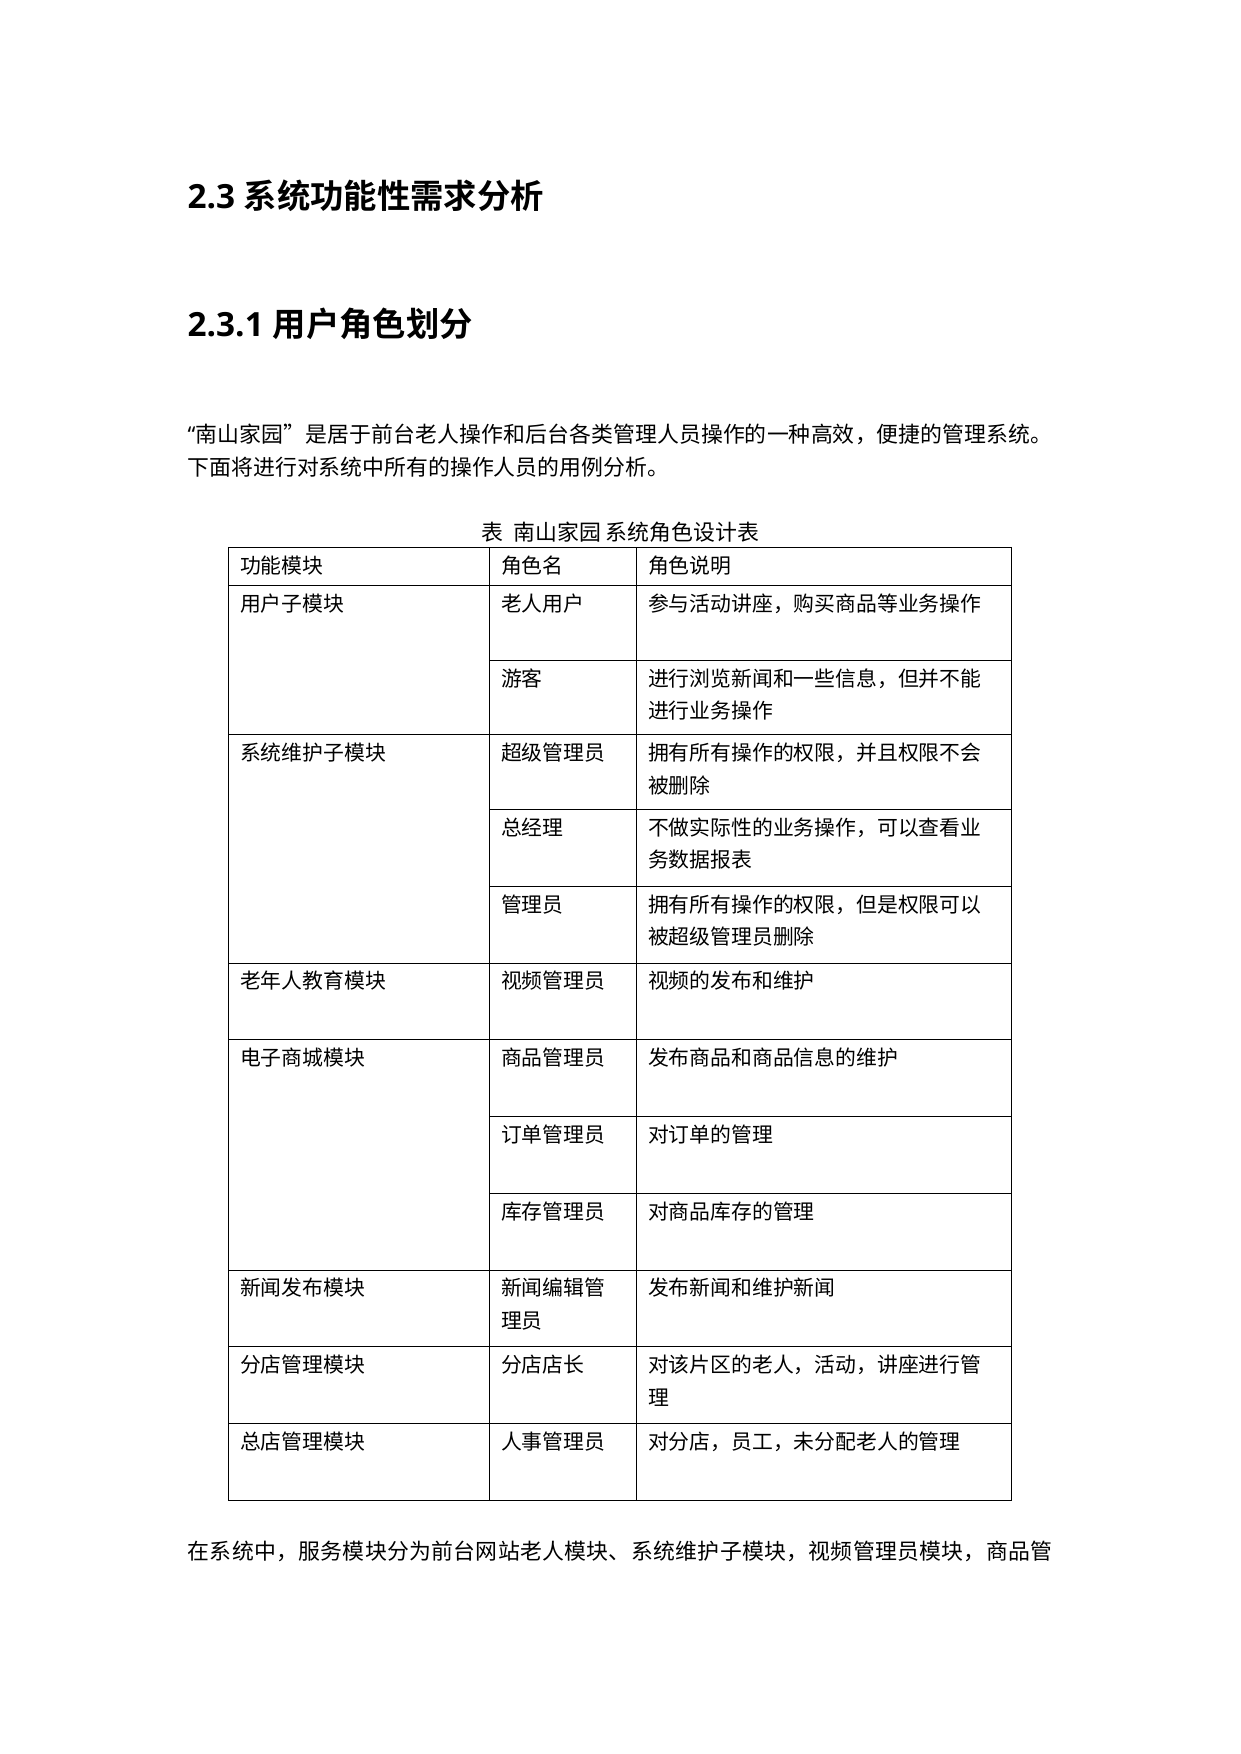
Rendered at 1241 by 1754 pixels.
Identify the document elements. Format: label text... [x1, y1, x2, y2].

text “南山家园”是居于前台老人操作和后台各类管理人员操作的一种高效，便捷的管理系统。下面将进行对系统中所有的操作人员的用例分析。 [187, 417, 1053, 482]
table_cell 发布新闻和维护新闻 [637, 1271, 1011, 1346]
table_cell 电子商城模块 [229, 1040, 489, 1269]
table_cell 人事管理员 [490, 1424, 636, 1500]
table_cell 总经理 [490, 810, 636, 886]
table_cell 商品管理员 [490, 1040, 636, 1116]
table_cell 老年人教育模块 [229, 964, 489, 1039]
table_cell 拥有所有操作的权限，但是权限可以被超级管理员删除 [637, 887, 1011, 962]
table_cell 库存管理员 [490, 1194, 636, 1269]
text 表 南山家园 系统角色设计表 [187, 514, 1053, 547]
table_cell 管理员 [490, 887, 636, 962]
table_cell 不做实际性的业务操作，可以查看业务数据报表 [637, 810, 1011, 886]
table_cell 新闻发布模块 [229, 1271, 489, 1346]
table_cell 参与活动讲座，购买商品等业务操作 [637, 586, 1011, 660]
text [187, 1533, 1053, 1566]
subtitle 2.3 系统功能性需求分析 [187, 162, 1053, 227]
table_cell 订单管理员 [490, 1117, 636, 1193]
subtitle 2.3.1 用户角色划分 [187, 289, 1053, 354]
table_cell 新闻编辑管理员 [490, 1271, 636, 1346]
table_cell 对订单的管理 [637, 1117, 1011, 1193]
table_cell 分店管理模块 [229, 1347, 489, 1423]
table_cell 拥有所有操作的权限，并且权限不会被删除 [637, 735, 1011, 809]
table_header 功能模块 [229, 548, 489, 585]
table_cell 超级管理员 [490, 735, 636, 809]
table_cell 总店管理模块 [229, 1424, 489, 1500]
table_cell 对商品库存的管理 [637, 1194, 1011, 1269]
table_cell 用户子模块 [229, 586, 489, 734]
table_cell 分店店长 [490, 1347, 636, 1423]
table_header 角色说明 [637, 548, 1011, 585]
table_cell 对分店，员工，未分配老人的管理 [637, 1424, 1011, 1500]
table_cell 视频的发布和维护 [637, 964, 1011, 1039]
table_cell 发布商品和商品信息的维护 [637, 1040, 1011, 1116]
table_cell 游客 [490, 661, 636, 734]
table_cell 系统维护子模块 [229, 735, 489, 962]
table_cell 对该片区的老人，活动，讲座进行管理 [637, 1347, 1011, 1423]
table_cell 老人用户 [490, 586, 636, 660]
table_header 角色名 [490, 548, 636, 585]
table_cell 视频管理员 [490, 964, 636, 1039]
table_cell 进行浏览新闻和一些信息，但并不能进行业务操作 [637, 661, 1011, 734]
